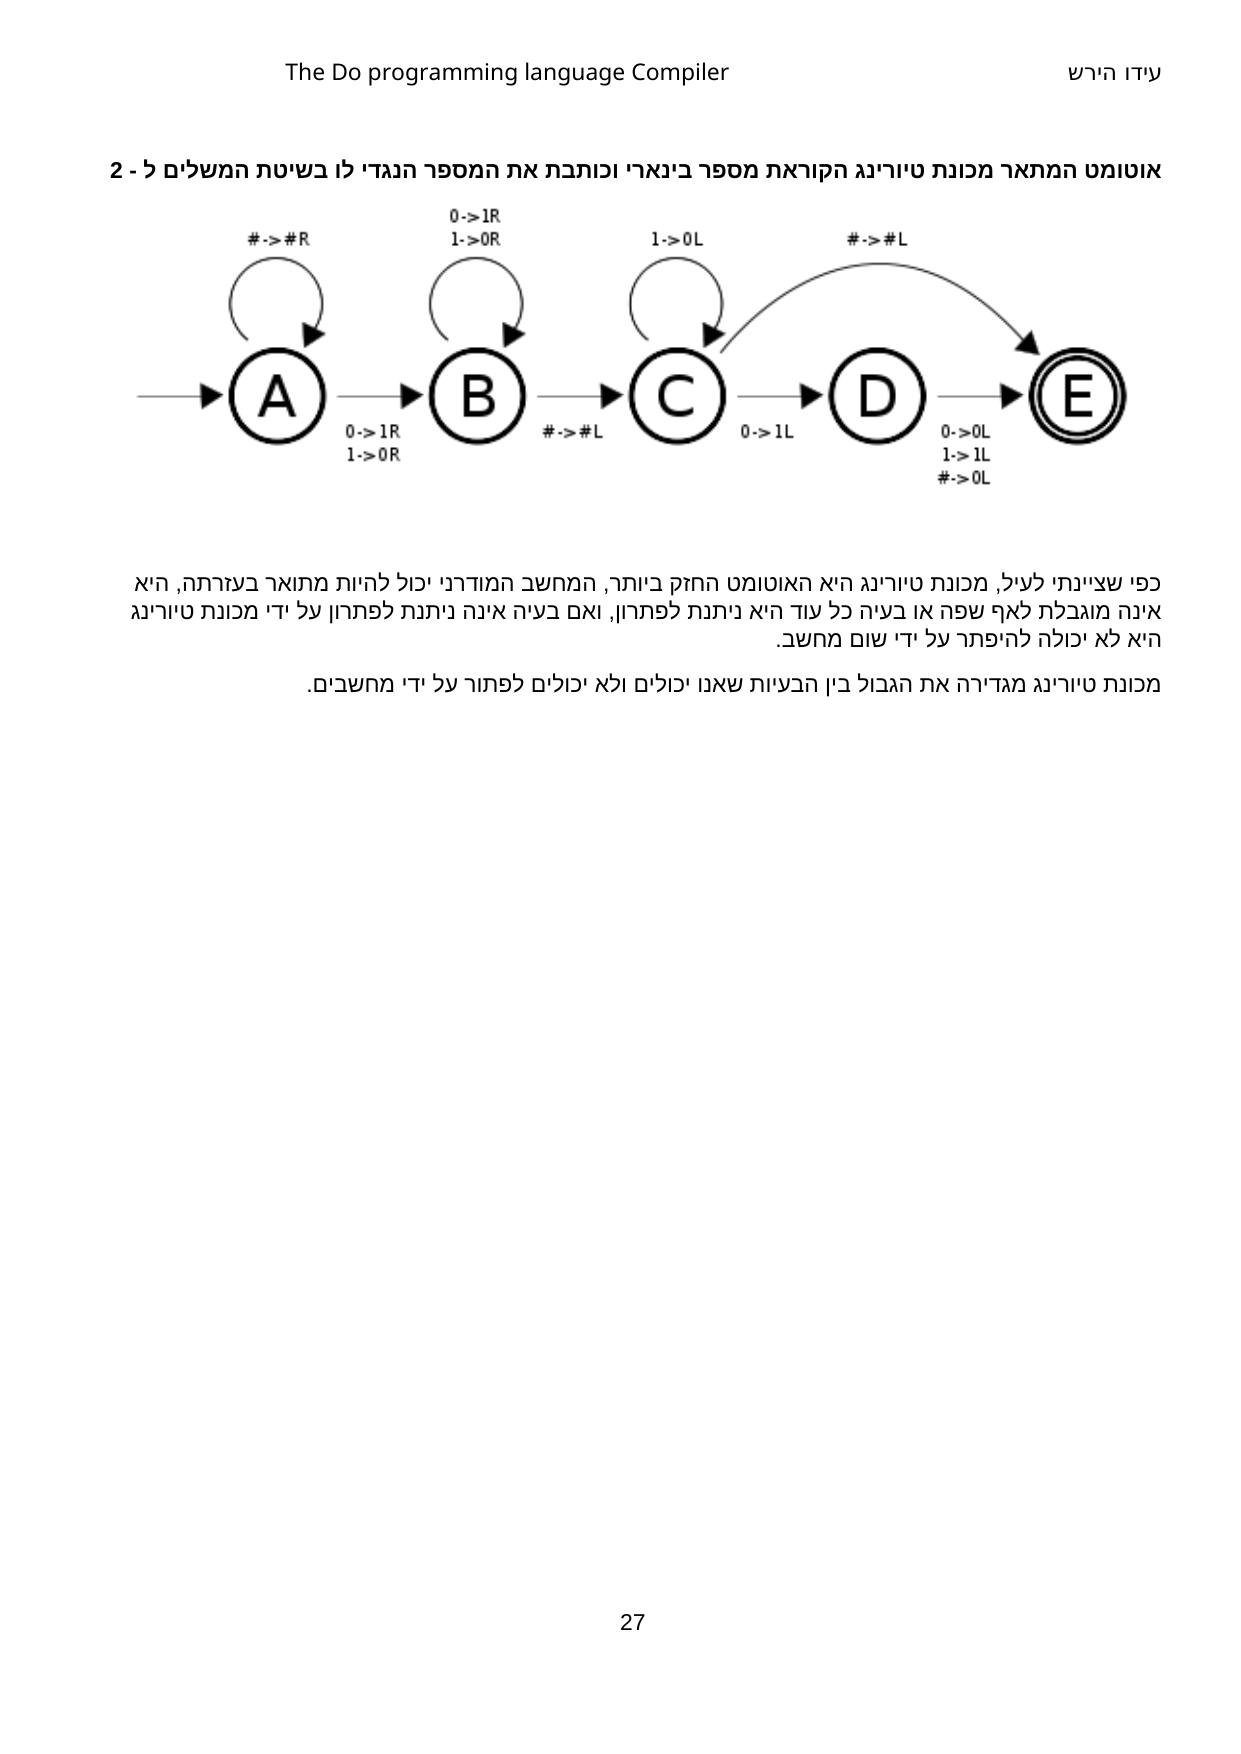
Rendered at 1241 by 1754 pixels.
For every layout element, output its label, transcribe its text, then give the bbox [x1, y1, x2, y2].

text מכונת טיורינג מגדירה את הגבול בין הבעיות שאנו יכולים ולא יכולים לפתור על ידי מחשבים. [103, 671, 1162, 698]
text אוטומט המתאר מכונת טיורינג הקוראת מספר בינארי וכותבת את המספר הנגדי לו בשיטת המשלים ל - 2 [103, 157, 1162, 183]
picture [102, 196, 1162, 498]
text כפי שציינתי לעיל, מכונת טיורינג היא האוטומט החזק ביותר, המחשב המודרני יכול להיות מתואר בעזרתה, היא אינה מוגבלת לאף שפה או בעיה כל עוד היא ניתנת לפתרון, ואם בעיה אינה ניתנת לפתרון על ידי מכונת טיורינג היא לא יכולה להיפתר על ידי שום מחשב. [103, 569, 1162, 653]
